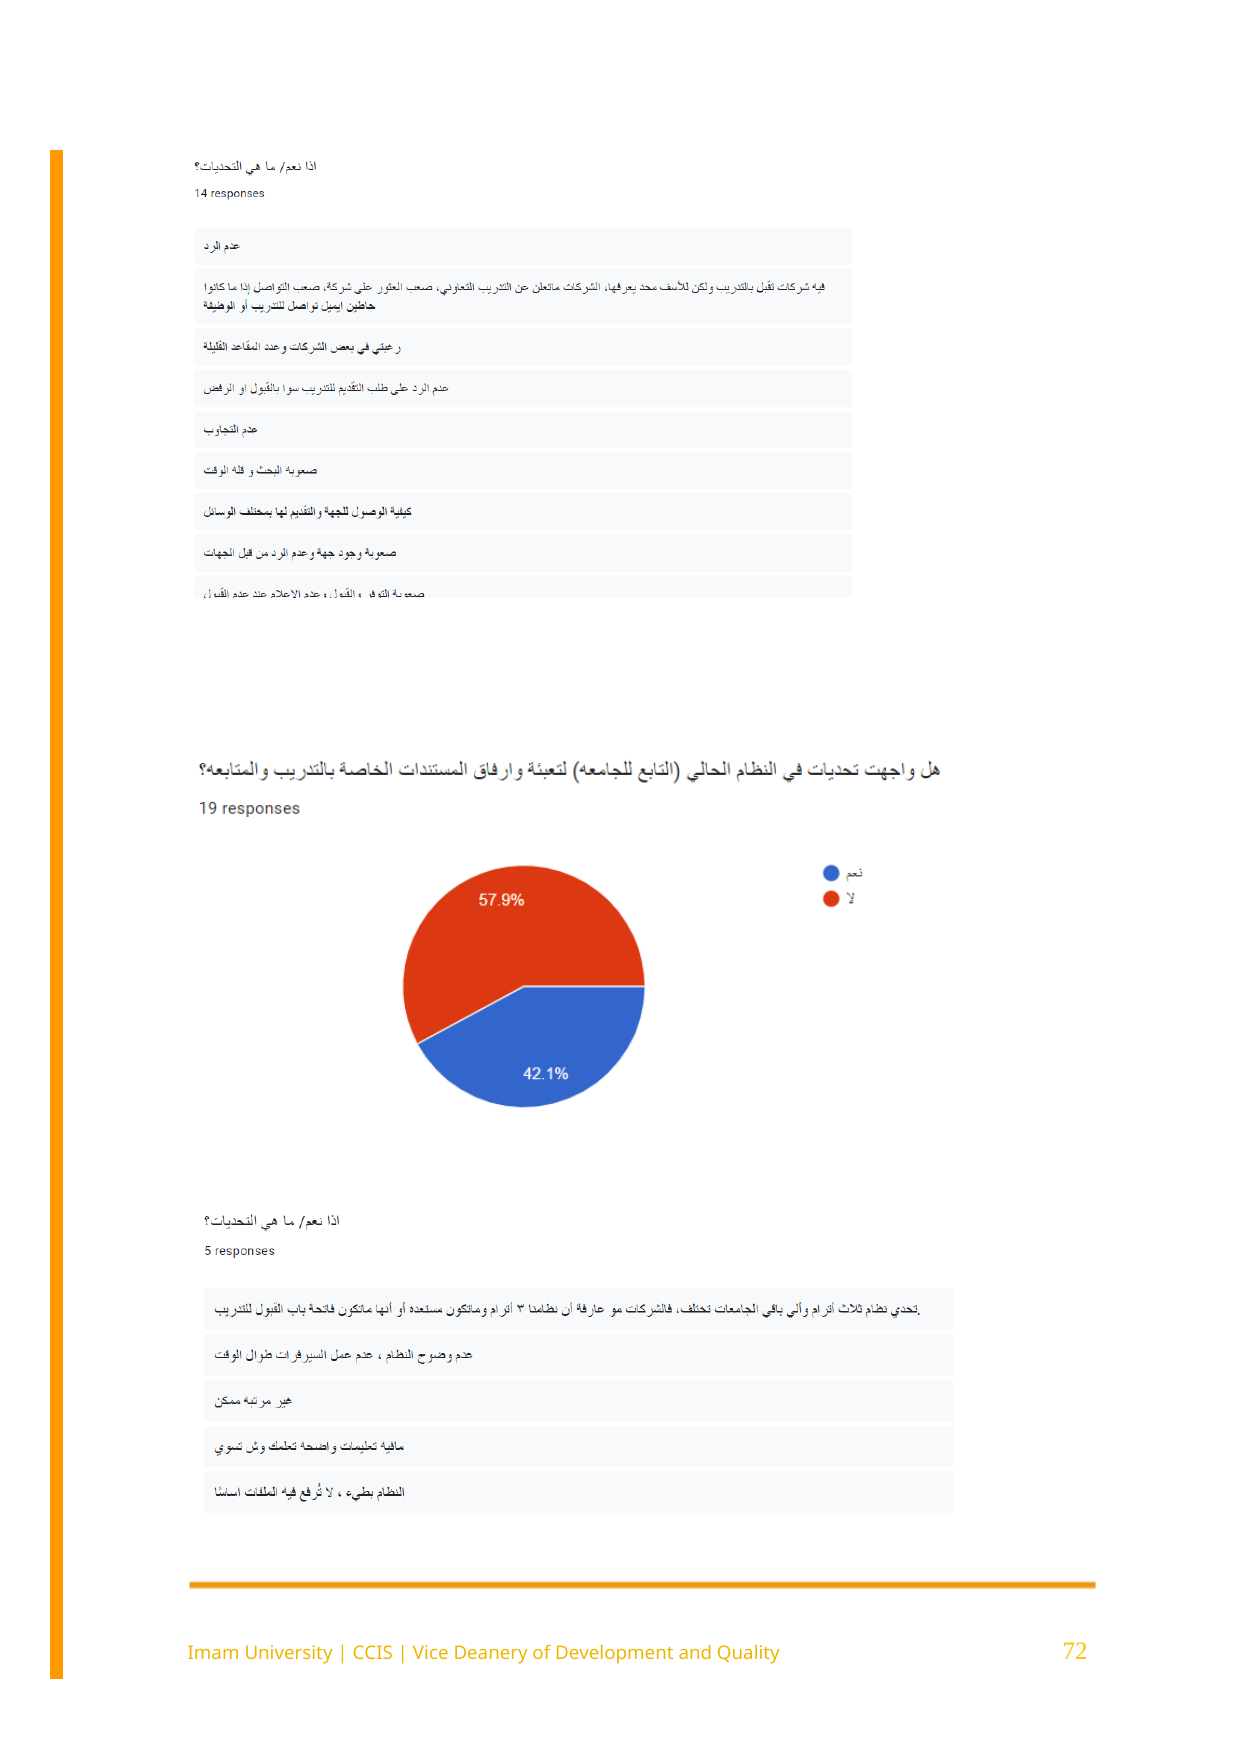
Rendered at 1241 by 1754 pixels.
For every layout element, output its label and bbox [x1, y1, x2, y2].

picture [187, 1580, 1100, 1589]
picture [186, 748, 954, 1117]
picture [186, 1199, 963, 1526]
picture [186, 150, 860, 611]
